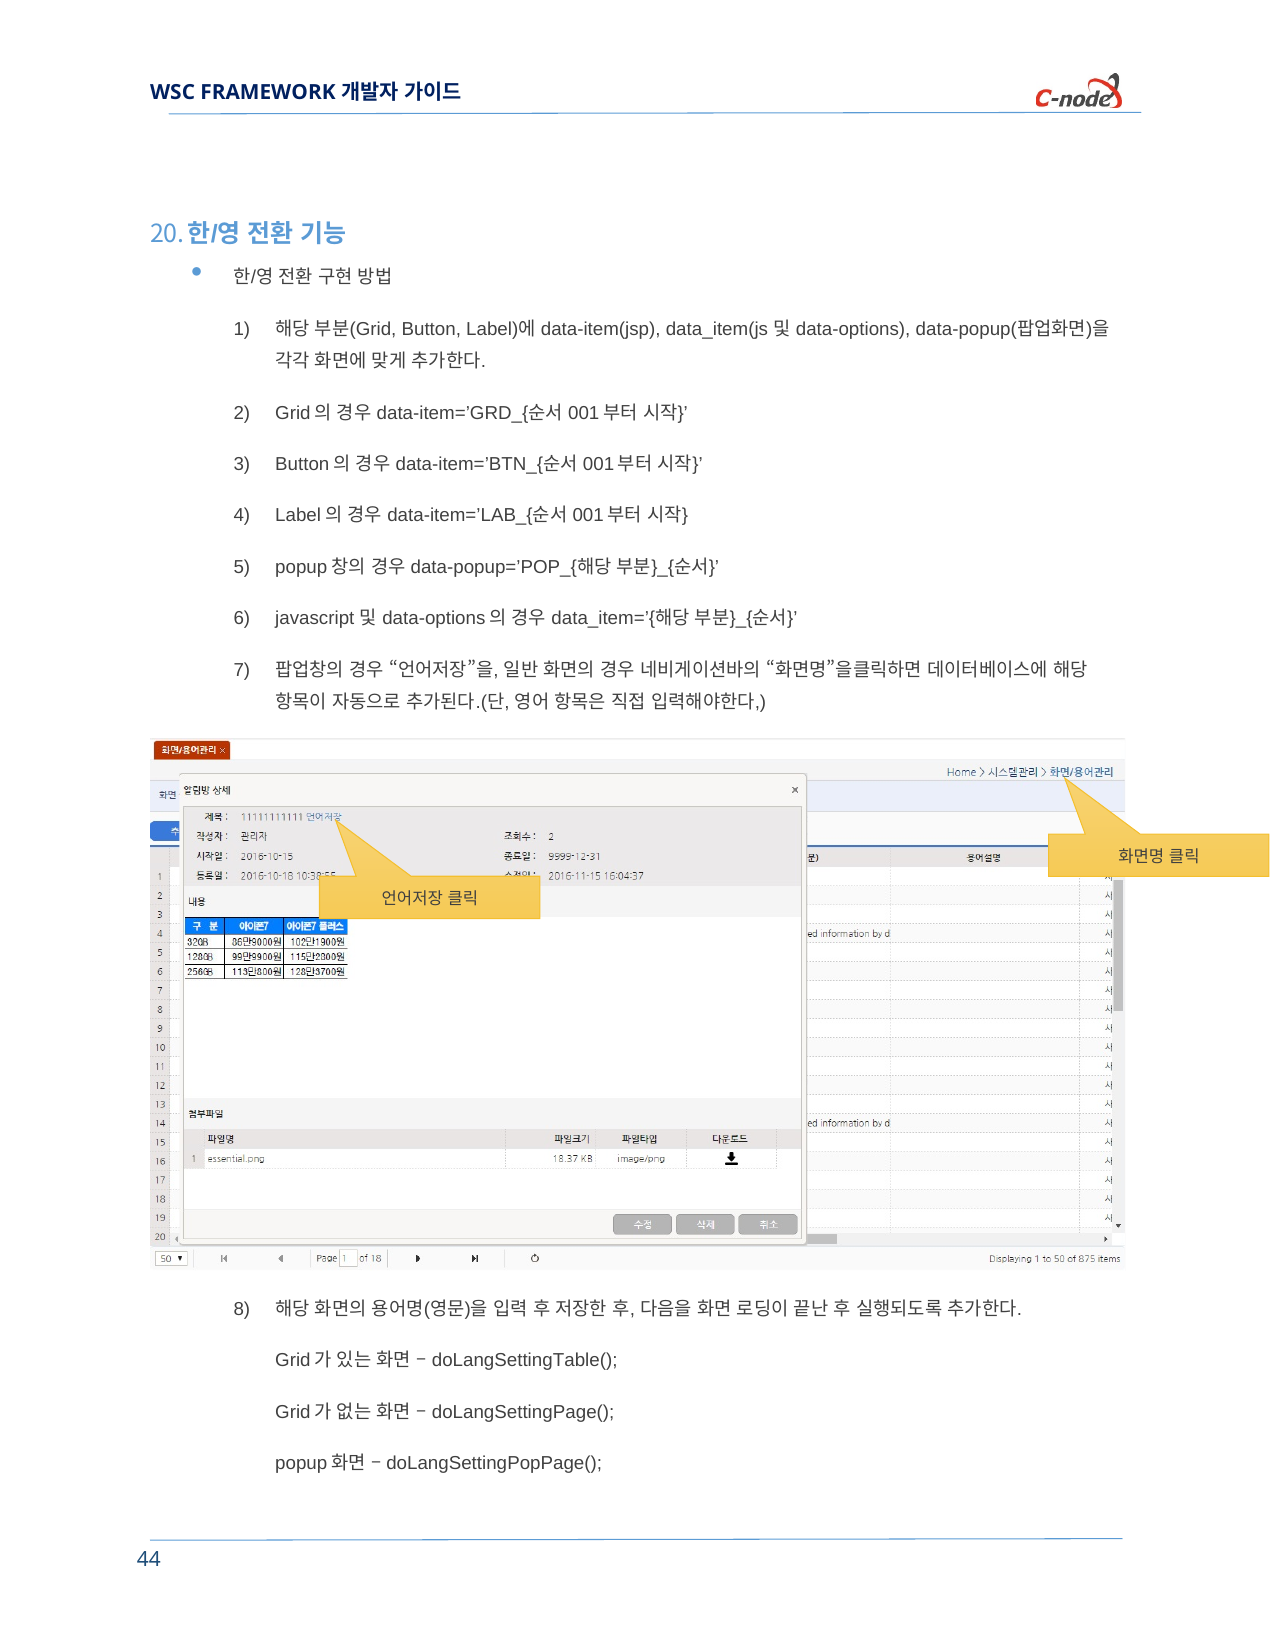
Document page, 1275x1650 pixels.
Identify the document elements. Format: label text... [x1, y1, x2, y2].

list 해당 화면의 용어명(영문)을 입력 후 저장한 후, 다음을 화면 로딩이 끝난 후 실행되도록 추가한다. [233, 1294, 1125, 1321]
list popup창의 경우 data-popup=’POP_{해당 부분}_{순서}’ [233, 551, 1125, 579]
list Button의 경우 data-item=’BTN_{순서 001부터 시작}’ [233, 449, 1125, 476]
picture [1036, 73, 1122, 108]
list Grid의 경우 data-item=’GRD_{순서 001부터 시작}’ [233, 397, 1125, 424]
text popup화면 – doLangSettingPopPage(); [200, 1448, 1125, 1475]
text Grid가 있는 화면 – doLangSettingTable(); [200, 1345, 1125, 1372]
list javascript 및 data-options의 경우 data_item=’{해당 부분}_{순서}’ [233, 603, 1125, 630]
subtitle 한/영 전환 기능 [150, 213, 1125, 249]
picture [150, 738, 1125, 1271]
list 팝업창의 경우 “언어저장”을, 일반 화면의 경우 네비게이션바의 “화면명”을클릭하면 데이터베이스에 해당 항목이 자동으로 추가된다.(단, 영어 항목은 직접 입력해야한다,) [233, 654, 1125, 714]
list 한/영 전환 구현 방법 [192, 262, 1125, 289]
list 해당 부분(Grid, Button, Label)에 data-item(jsp), data_item(js 및 data-options), data-popup(팝업화면)을 각각 화면에 맞게 추가한다. [233, 313, 1125, 373]
list Label의 경우 data-item=’LAB_{순서 001부터 시작} [233, 500, 1125, 527]
text Grid가 없는 화면 – doLangSettingPage(); [200, 1396, 1125, 1424]
